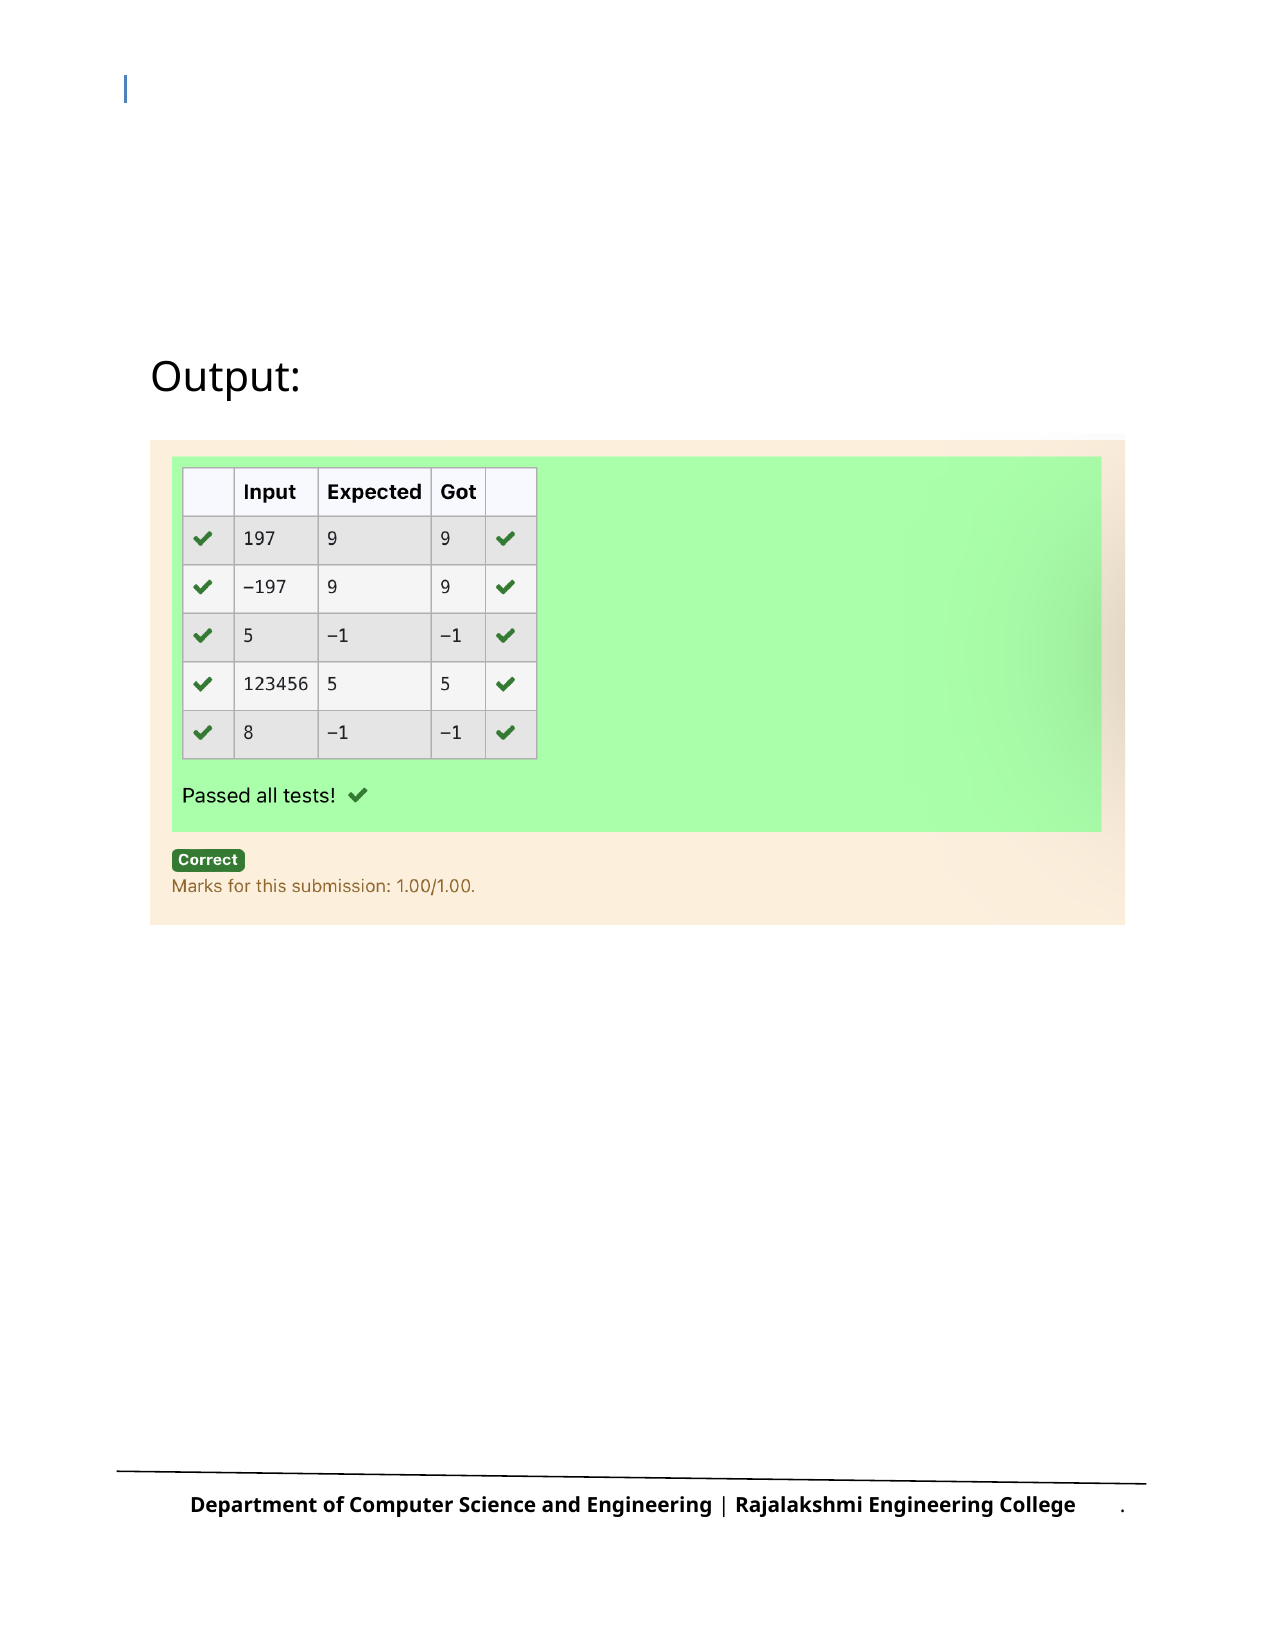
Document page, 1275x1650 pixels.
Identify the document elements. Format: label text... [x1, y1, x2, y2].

picture [150, 433, 1125, 925]
text Output: [150, 347, 1125, 404]
